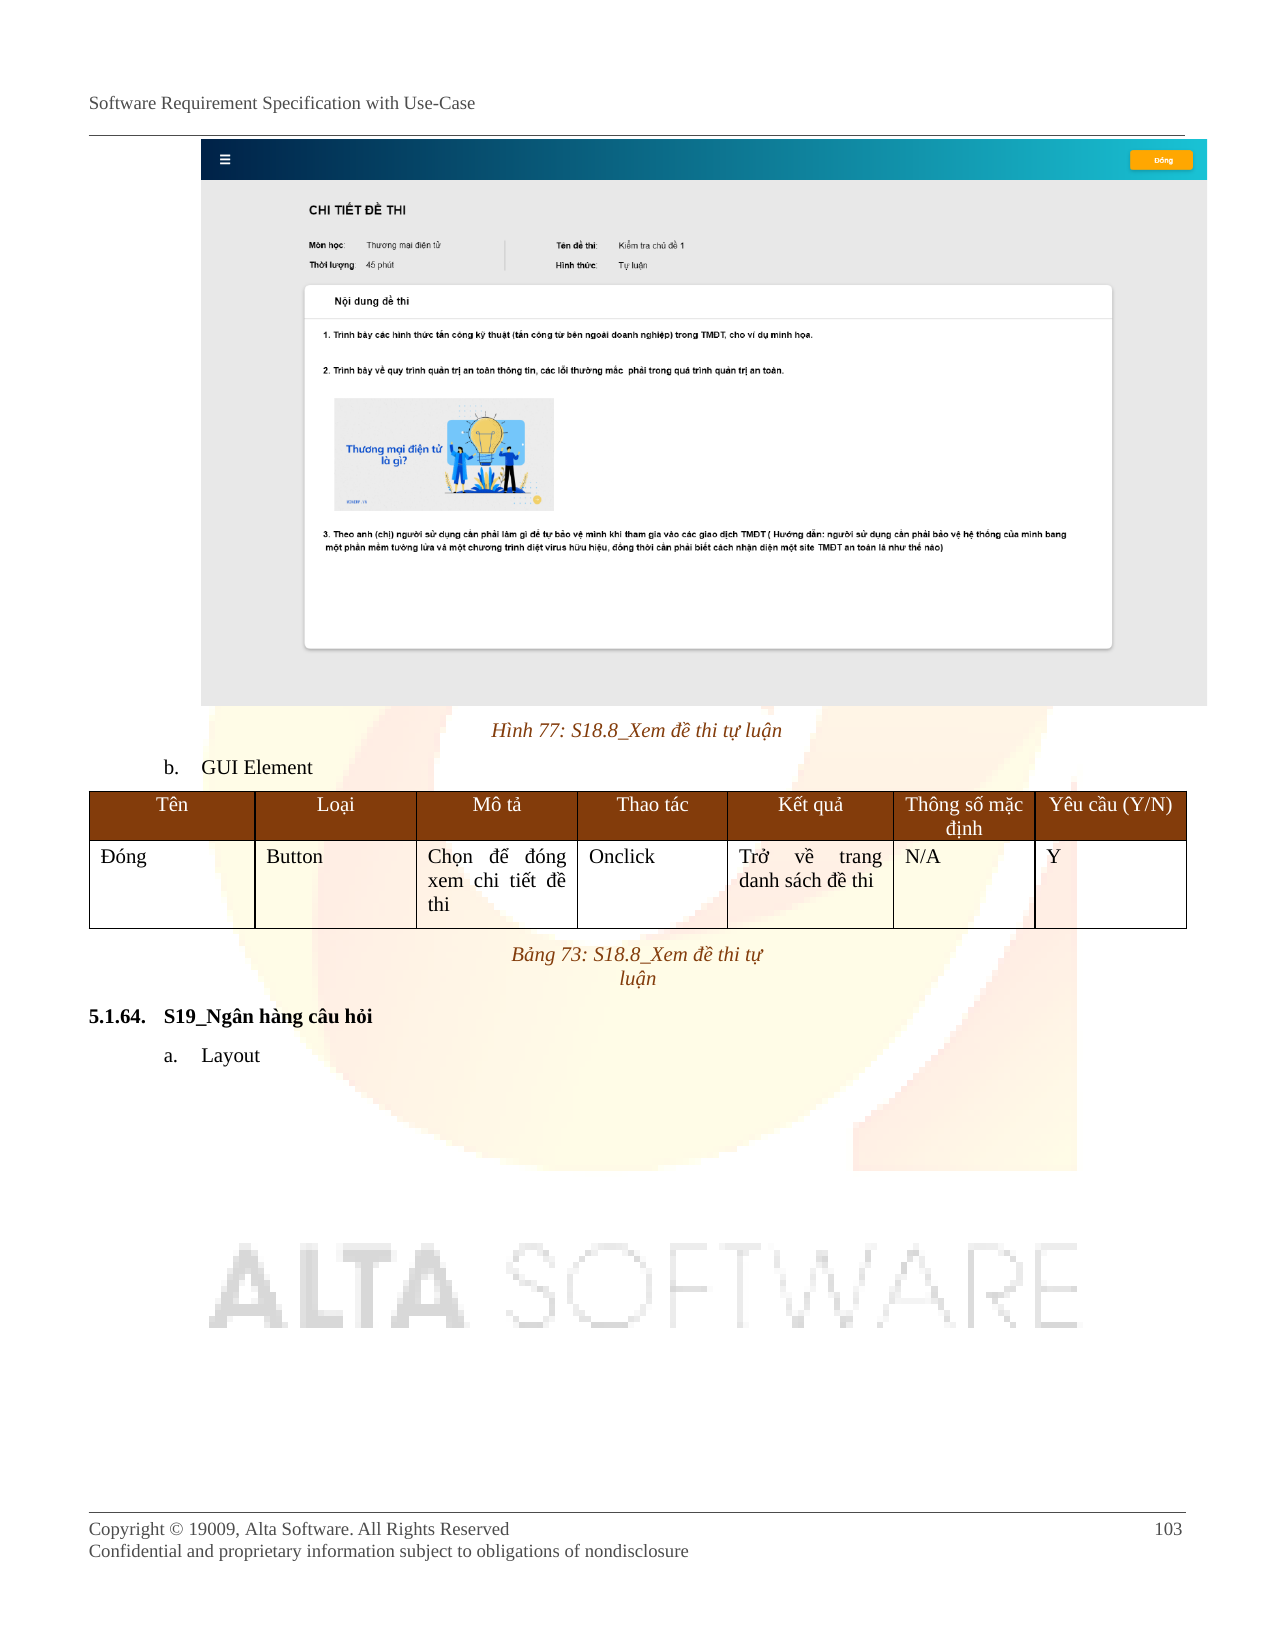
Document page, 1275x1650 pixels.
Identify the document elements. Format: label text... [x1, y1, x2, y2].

text Hình 77: S18.8_Xem đề thi tự luận [88, 718, 1186, 742]
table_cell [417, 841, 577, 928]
list Layout [163, 1043, 1186, 1067]
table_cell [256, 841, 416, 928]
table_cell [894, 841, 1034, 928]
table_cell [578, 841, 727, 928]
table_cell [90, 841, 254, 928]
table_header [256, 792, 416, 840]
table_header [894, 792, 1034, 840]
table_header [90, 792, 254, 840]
subtitle S19_Ngân hàng câu hỏi [88, 1004, 1186, 1028]
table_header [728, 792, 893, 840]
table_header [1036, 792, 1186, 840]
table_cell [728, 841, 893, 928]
list GUI Element [163, 754, 1186, 779]
picture [201, 139, 1208, 706]
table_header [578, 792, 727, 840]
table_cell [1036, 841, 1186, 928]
text Bảng 73: S18.8_Xem đề thi tự luận [491, 942, 784, 990]
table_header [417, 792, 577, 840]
